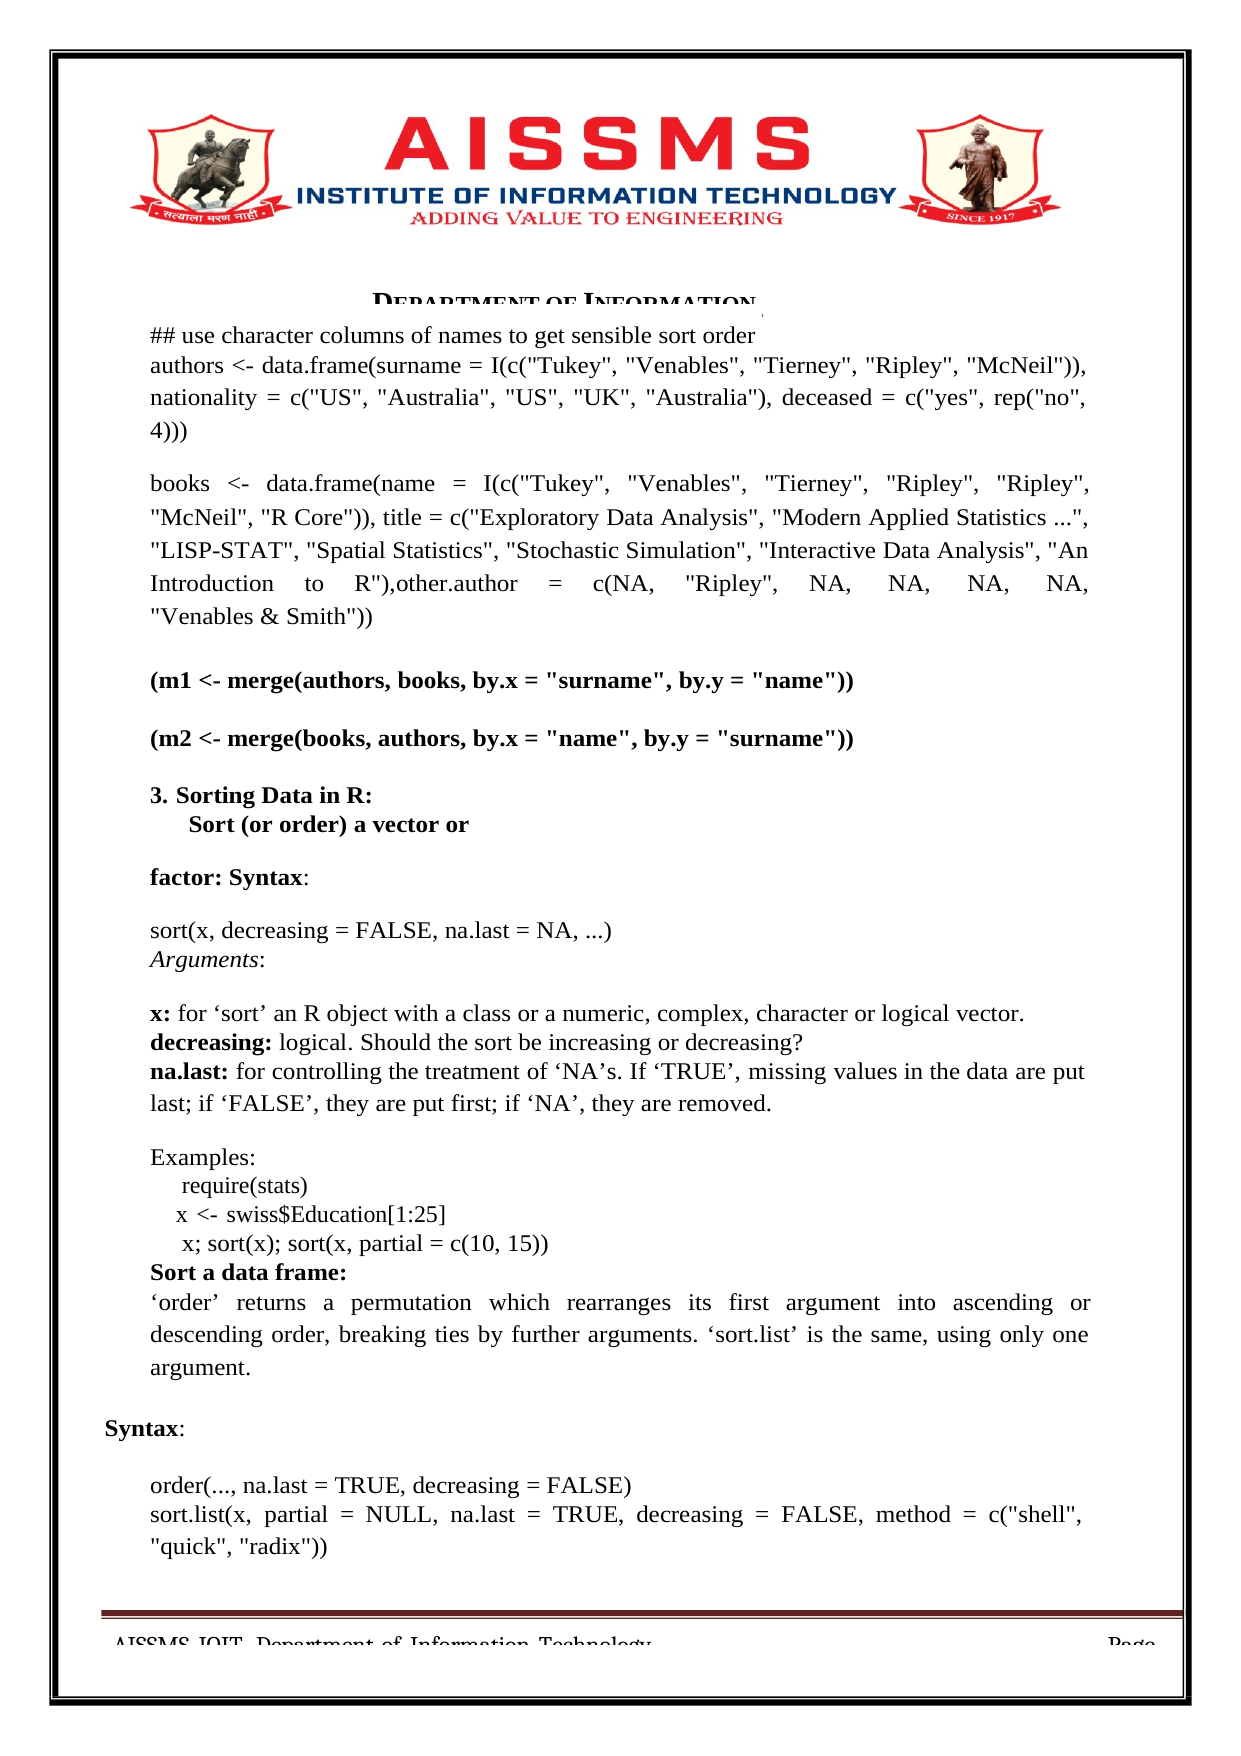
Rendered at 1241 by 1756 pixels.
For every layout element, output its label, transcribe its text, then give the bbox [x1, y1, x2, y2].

text Arguments: [150, 945, 1223, 973]
text x; sort(x); sort(x, partial = c(10, 15)) [182, 1229, 1223, 1257]
text na.last: for controlling the treatment of ‘NA’s. If ‘TRUE’, missing values in the data are put last; if ‘FALSE’, they are put first; if ‘NA’, they are removed. [150, 1057, 1096, 1117]
text ## use character columns of names to get sensible sort order [150, 322, 1223, 349]
text books <- data.frame(name = I(c("Tukey", "Venables", "Tierney", "Ripley", "Ripley", "McNeil", "R Core")), title = c("Exploratory Data Analysis", "Modern Applied Statistics ...", "LISP-STAT", "Spatial Statistics", "Stochastic Simulation", "Interactive Data Analysis", "An Introduction to R"),other.author = c(NA, "Ripley", NA, NA, NA, NA, "Venables & Smith")) [150, 469, 1090, 629]
text authors <- data.frame(surname = I(c("Tukey", "Venables", "Tierney", "Ripley", "McNeil")), nationality = c("US", "Australia", "US", "UK", "Australia"), deceased = c("yes", rep("no", 4))) [150, 351, 1088, 443]
text x: for ‘sort’ an R object with a class or a numeric, complex, character or logical vector. [150, 999, 1223, 1027]
subtitle (m1 <- merge(authors, books, by.x = "surname", by.y = "name")) (m2 <- merge(books, authors, by.x = "name", by.y = "surname")) [150, 666, 861, 751]
text sort.list(x, partial = NULL, na.last = TRUE, decreasing = FALSE, method = c("shell", "quick", "radix")) [150, 1500, 1096, 1560]
text x <- swiss$Education[1:25] [176, 1201, 1223, 1228]
subtitle Sort a data frame: [150, 1258, 1223, 1286]
picture [129, 114, 1062, 226]
text Examples: require(stats) [150, 1143, 349, 1199]
subtitle Syntax: [104, 1414, 1223, 1441]
subtitle Sort (or order) a vector or factor: Syntax: [150, 810, 546, 890]
text sort(x, decreasing = FALSE, na.last = NA, ...) [150, 916, 1223, 944]
text order(..., na.last = TRUE, decreasing = FALSE) [150, 1472, 1223, 1499]
text decreasing: logical. Should the sort be increasing or decreasing? [150, 1028, 1223, 1055]
list Sorting Data in R: [150, 781, 1223, 809]
text ‘order’ returns a permutation which rearranges its first argument into ascending or descending order, breaking ties by further arguments. ‘sort.list’ is the same, using only one argument. [150, 1288, 1091, 1380]
